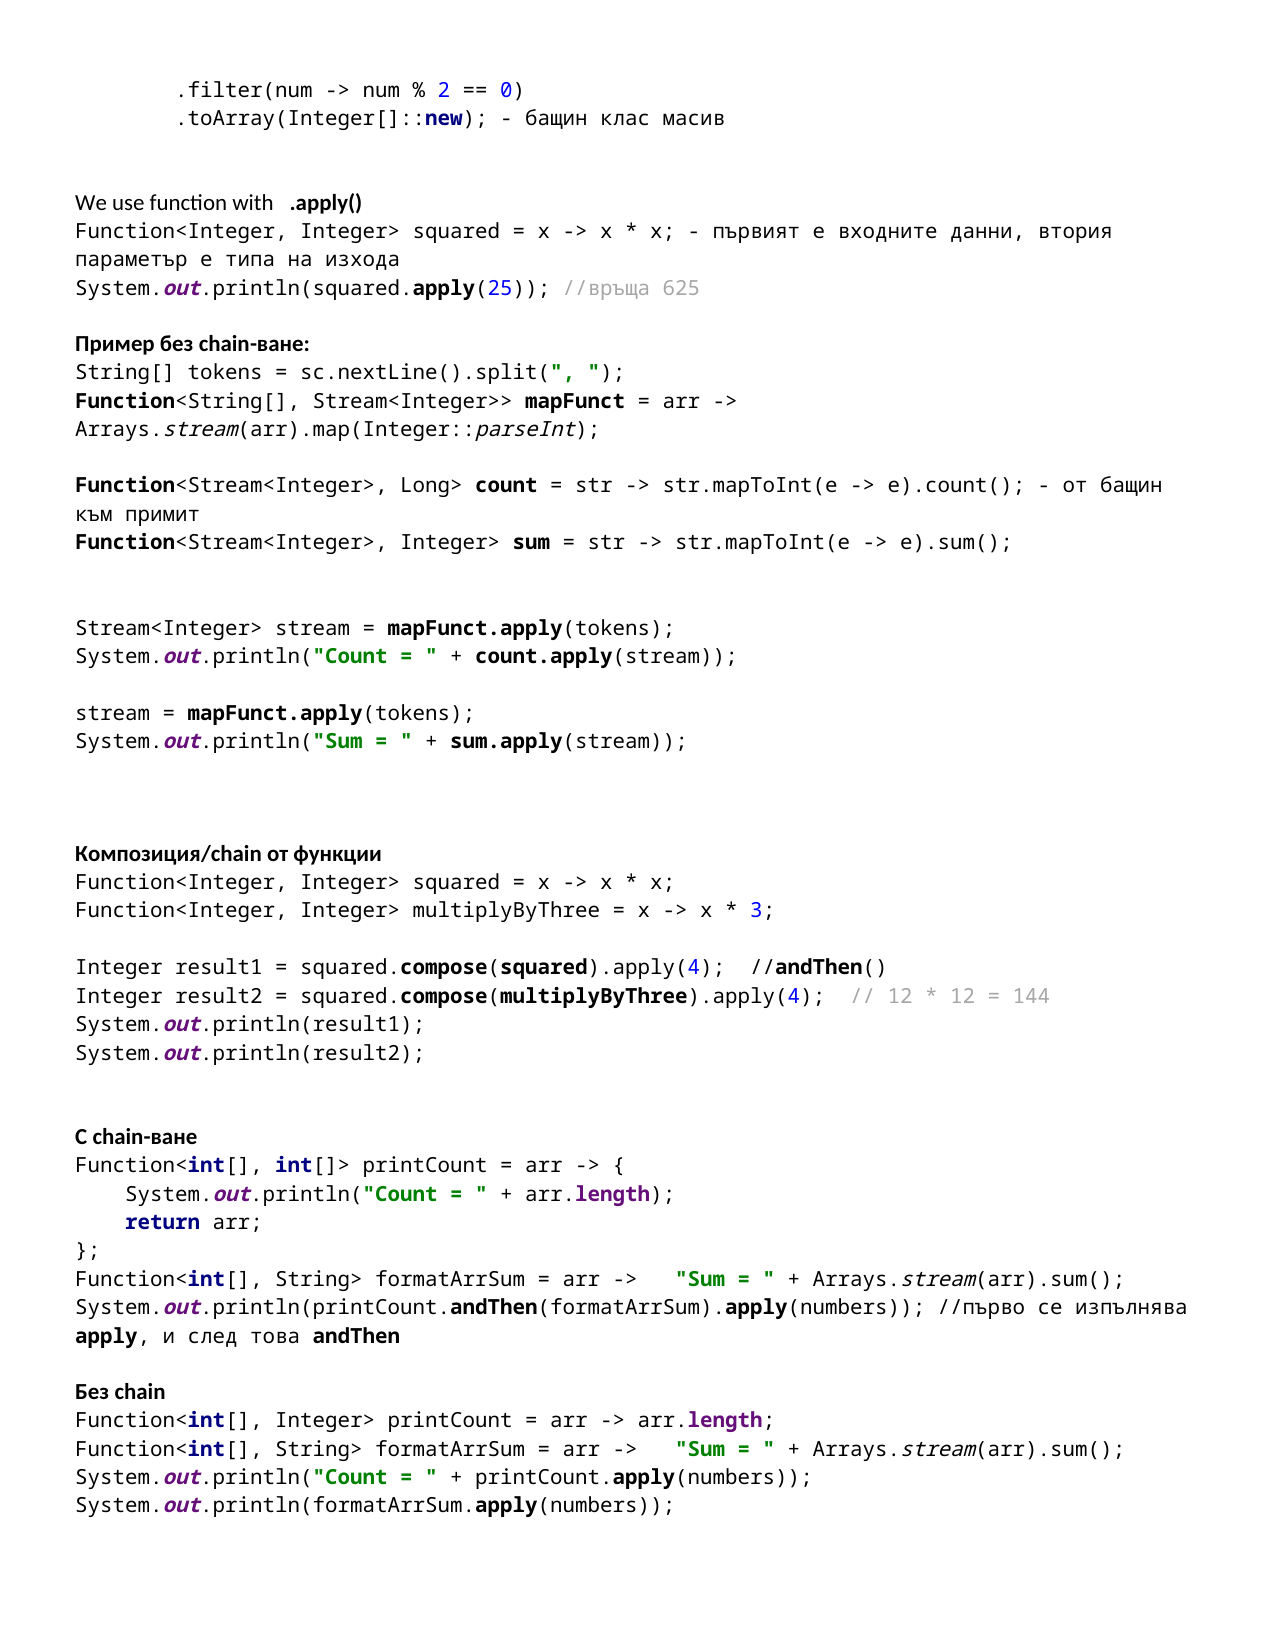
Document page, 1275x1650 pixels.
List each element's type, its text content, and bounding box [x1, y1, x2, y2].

text We use function with .apply() [75, 188, 1200, 216]
text Function<int[], Integer> printCount = arr -> arr.length; Function<int[], String> formatArrSum = arr -> "Sum = " + Arrays.stream(arr).sum(); System.out.println("Count = " + printCount.apply(numbers)); System.out.println(formatArrSum.apply(numbers)); [75, 1405, 1200, 1519]
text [75, 75, 1200, 132]
text Function<int[], int[]> printCount = arr -> { System.out.println("Count = " + arr.length); return arr; }; Function<int[], String> formatArrSum = arr -> "Sum = " + Arrays.stream(arr).sum(); System.out.println(printCount.andThen(formatArrSum).apply(numbers)); //първо се изпълнява apply, и след това andThen [75, 1150, 1200, 1349]
text С chain-ване [75, 1122, 1200, 1150]
text Без chain [75, 1377, 1200, 1405]
text Function<Integer, Integer> squared = x -> x * x; Function<Integer, Integer> multiplyByThree = x -> x * 3; Integer result1 = squared.compose(squared).apply(4); //andThen() Integer result2 = squared.compose(multiplyByThree).apply(4); // 12 * 12 = 144 System.out.println(result1); System.out.println(result2); [75, 867, 1200, 1066]
text Function<Integer, Integer> squared = x -> x * x; - първият е входните данни, втория параметър е типа на изхода System.out.println(squared.apply(25)); //връща 625 [75, 216, 1200, 301]
text Function<Stream<Integer>, Long> count = str -> str.mapToInt(e -> e).count(); - от бащин към примит Function<Stream<Integer>, Integer> sum = str -> str.mapToInt(e -> e).sum(); Stream<Integer> stream = mapFunct.apply(tokens); System.out.println("Count = " + count.apply(stream)); stream = mapFunct.apply(tokens); System.out.println("Sum = " + sum.apply(stream)); [75, 471, 1200, 755]
text Пример без chain-ване: [75, 329, 1200, 357]
text String[] tokens = sc.nextLine().split(", "); Function<String[], Stream<Integer>> mapFunct = arr -> Arrays.stream(arr).map(Integer::parseInt); [75, 357, 1200, 471]
text Композиция/chain от функции [75, 839, 1200, 867]
